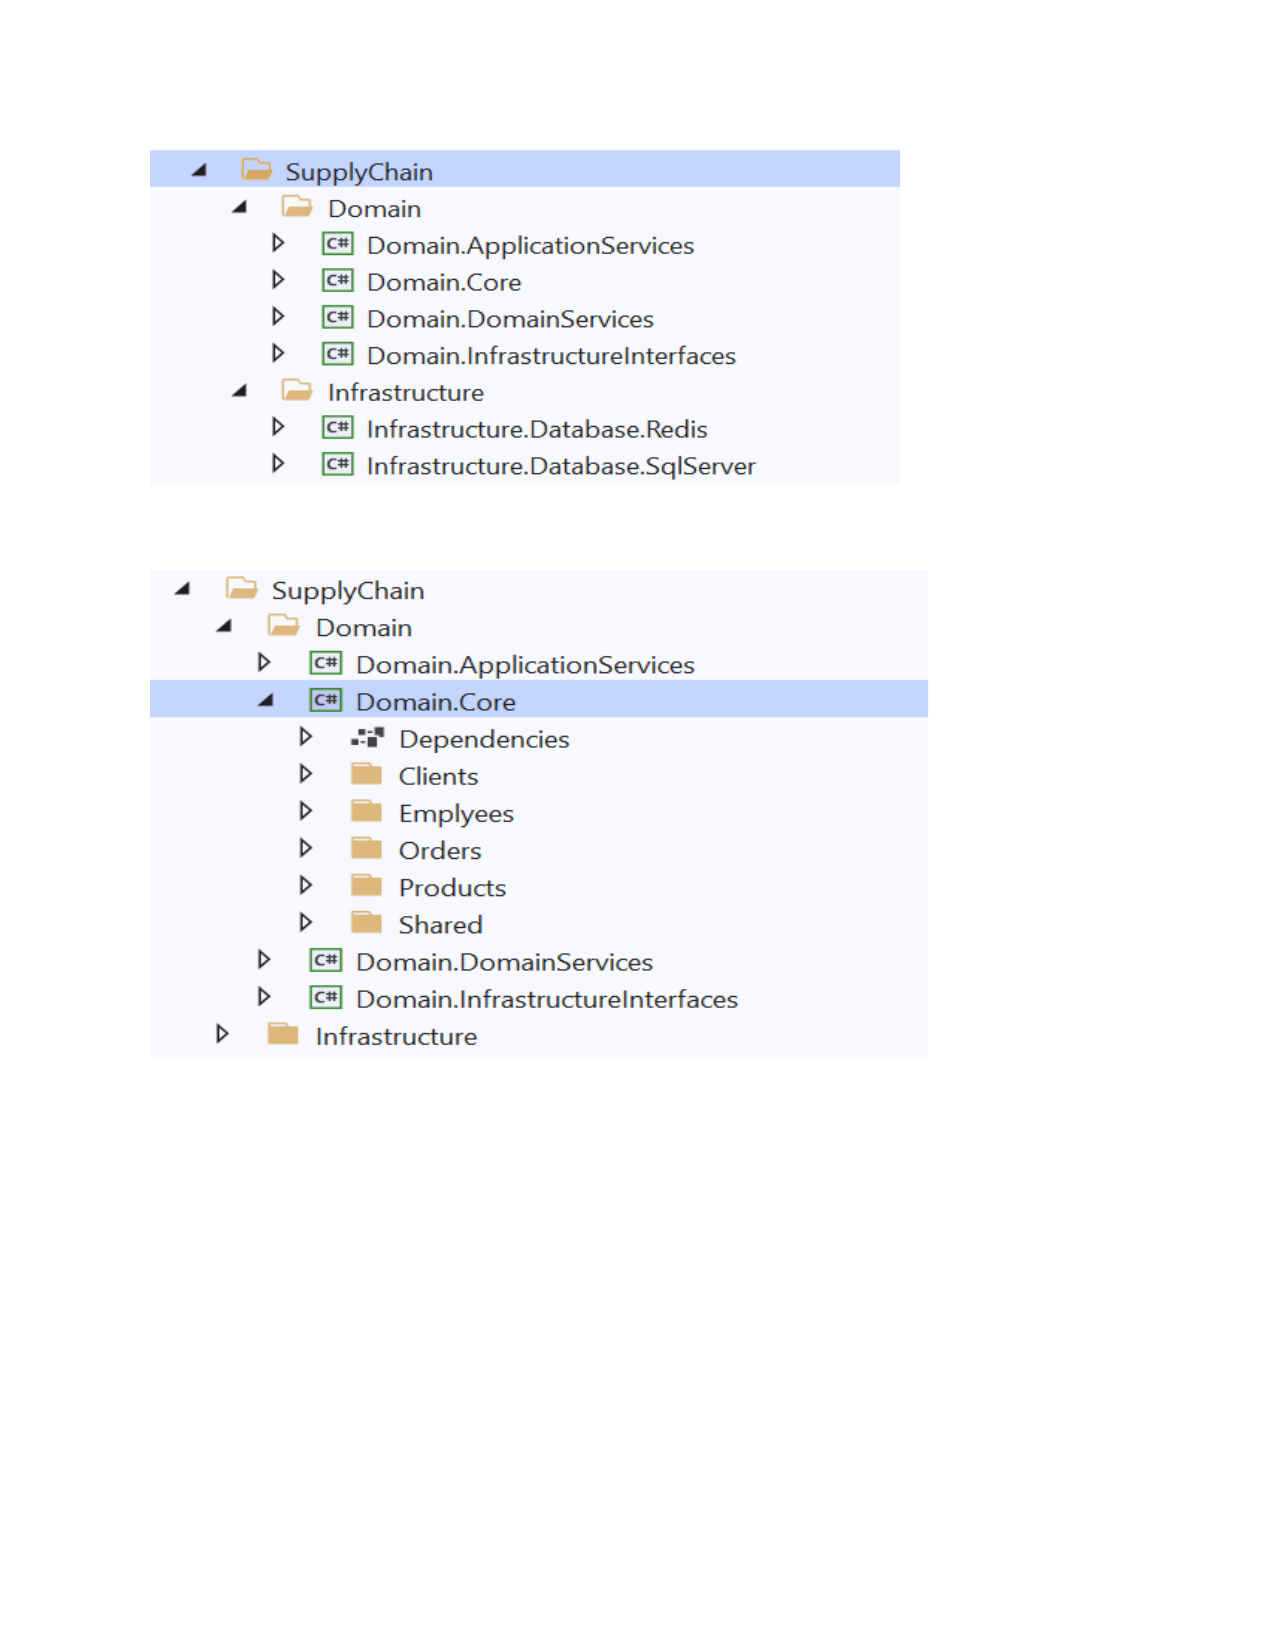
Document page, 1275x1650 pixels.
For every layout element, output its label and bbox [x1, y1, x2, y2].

picture [150, 570, 929, 1057]
picture [150, 150, 901, 485]
